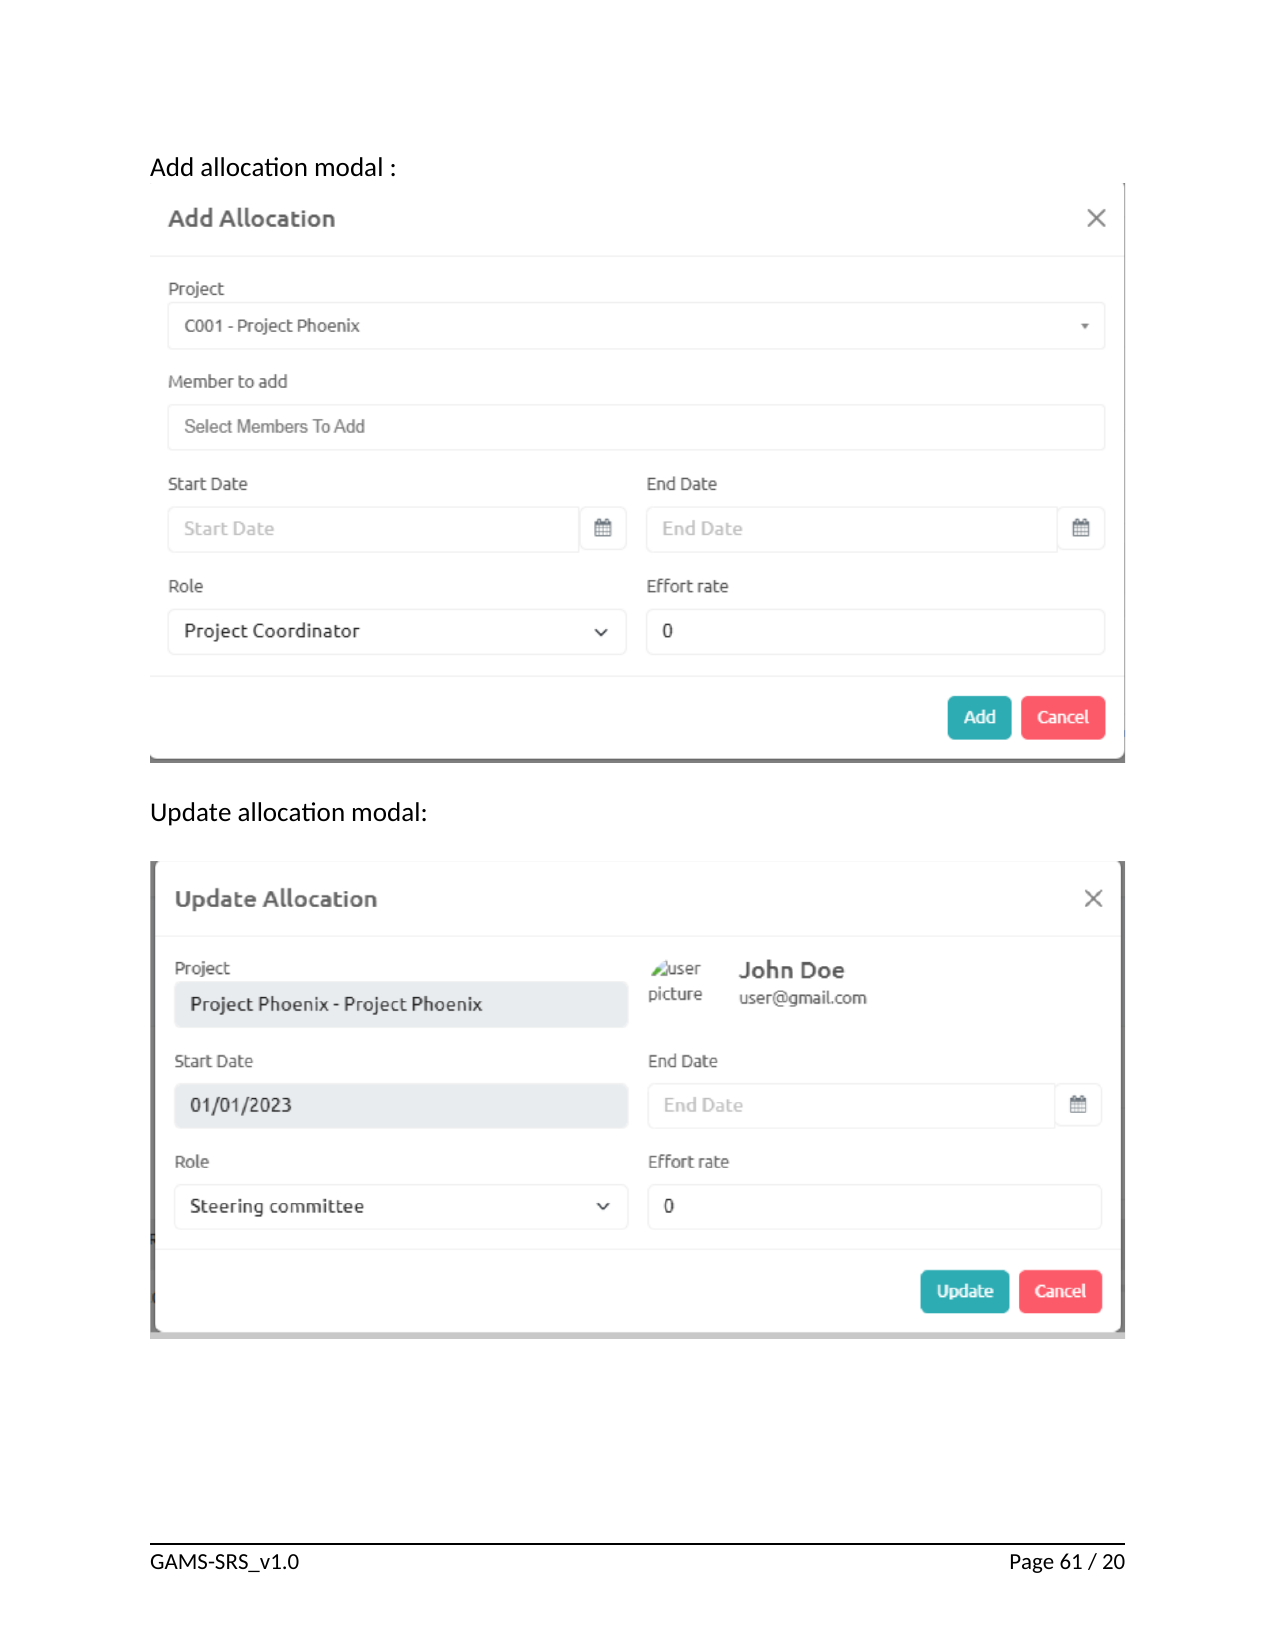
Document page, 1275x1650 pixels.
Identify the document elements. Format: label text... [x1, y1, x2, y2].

text Add allocation modal : [150, 150, 1125, 183]
picture [150, 183, 1125, 763]
text Update allocation modal: [150, 795, 1125, 828]
picture [150, 861, 1125, 1339]
